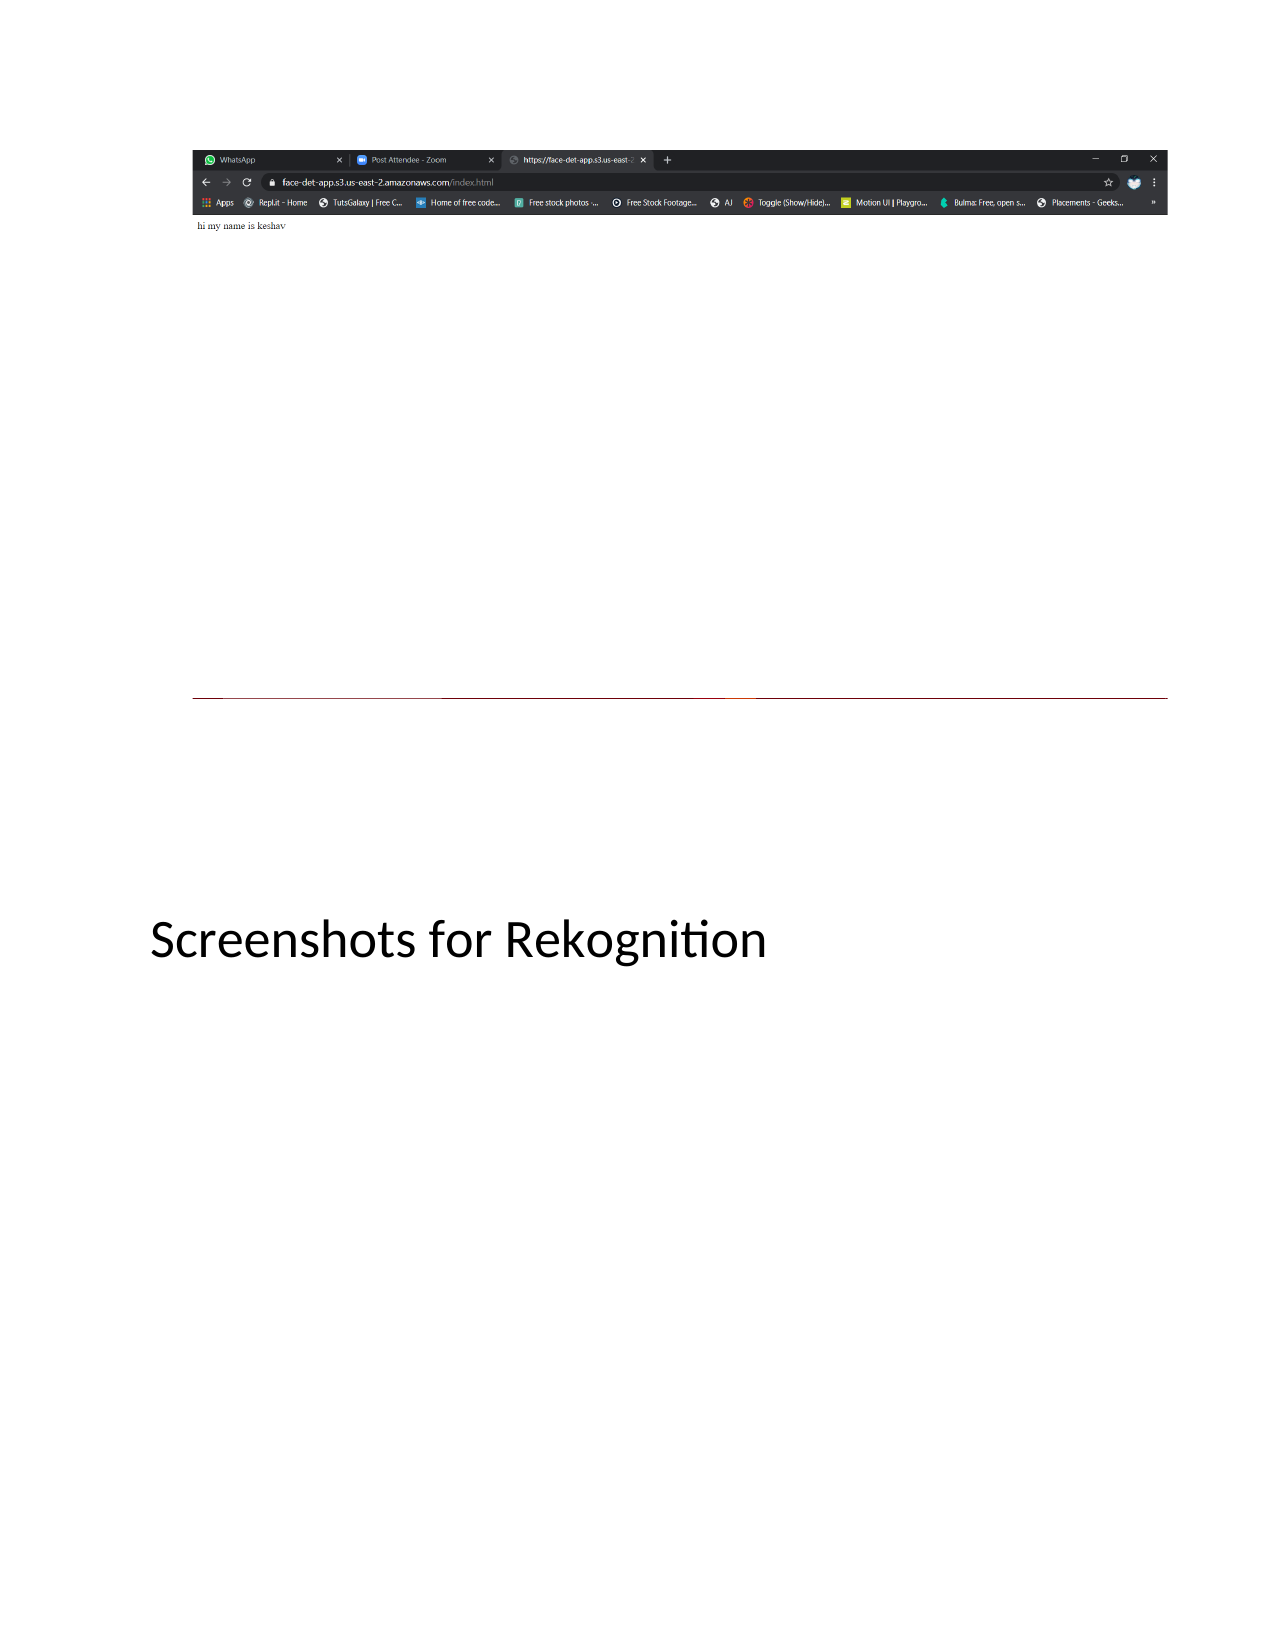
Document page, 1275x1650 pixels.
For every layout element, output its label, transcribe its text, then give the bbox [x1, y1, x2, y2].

text Screenshots for Rekognition [150, 905, 1125, 971]
picture [192, 150, 1168, 699]
